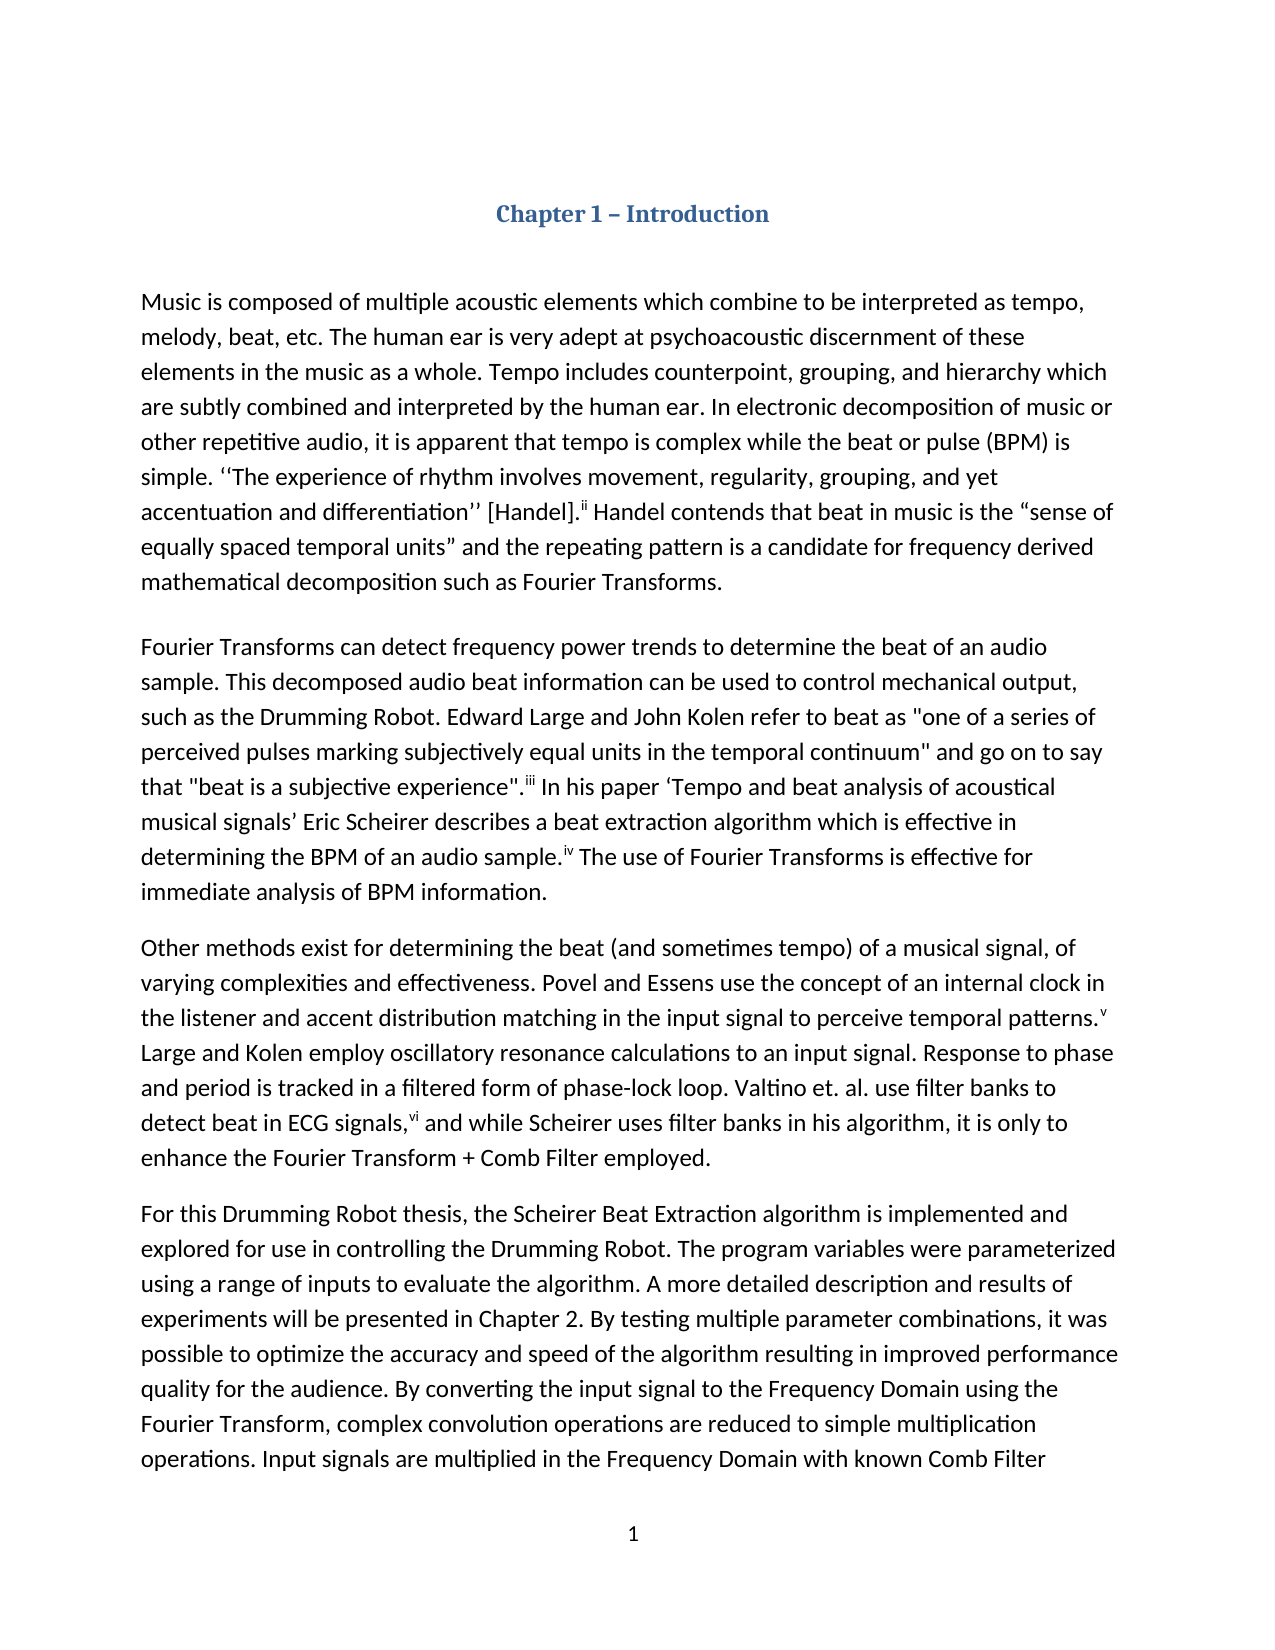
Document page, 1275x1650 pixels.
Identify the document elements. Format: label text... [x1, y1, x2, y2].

text Music is composed of multiple acoustic elements which combine to be interpreted as tempo, melody, beat, etc. The human ear is very adept at psychoacoustic discernment of these elements in the music as a whole. Tempo includes counterpoint, grouping, and hierarchy which are subtly combined and interpreted by the human ear. In electronic decomposition of music or other repetitive audio, it is apparent that tempo is complex while the beat or pulse (BPM) is simple. ‘‘The experience of rhythm involves movement, regularity, grouping, and yet accentuation and differentiation’’ [Handel]. Handel contends that beat in music is the “sense of equally spaced temporal units” and the repeating pattern is a candidate for frequency derived mathematical decomposition such as Fourier Transforms. [141, 286, 1125, 597]
text Other methods exist for determining the beat (and sometimes tempo) of a musical signal, of varying complexities and effectiveness. Povel and Essens use the concept of an internal clock in the listener and accent distribution matching in the input signal to perceive temporal patterns. Large and Kolen employ oscillatory resonance calculations to an input signal. Response to phase and period is tracked in a filtered form of phase-lock loop. Valtino et. al. use filter banks to detect beat in ECG signals, and while Scheirer uses filter banks in his algorithm, it is only to enhance the Fourier Transform + Comb Filter employed. [141, 932, 1125, 1173]
text Fourier Transforms can detect frequency power trends to determine the beat of an audio sample. This decomposed audio beat information can be used to control mechanical output, such as the Drumming Robot. Edward Large and John Kolen refer to beat as "one of a series of perceived pulses marking subjectively equal units in the temporal continuum" and go on to say that "beat is a subjective experience". In his paper ‘Tempo and beat analysis of acoustical musical signals’ Eric Scheirer describes a beat extraction algorithm which is effective in determining the BPM of an audio sample. The use of Fourier Transforms is effective for immediate analysis of BPM information. [141, 632, 1125, 907]
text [141, 1198, 1125, 1474]
subtitle Chapter 1 – Introduction [141, 200, 1125, 229]
